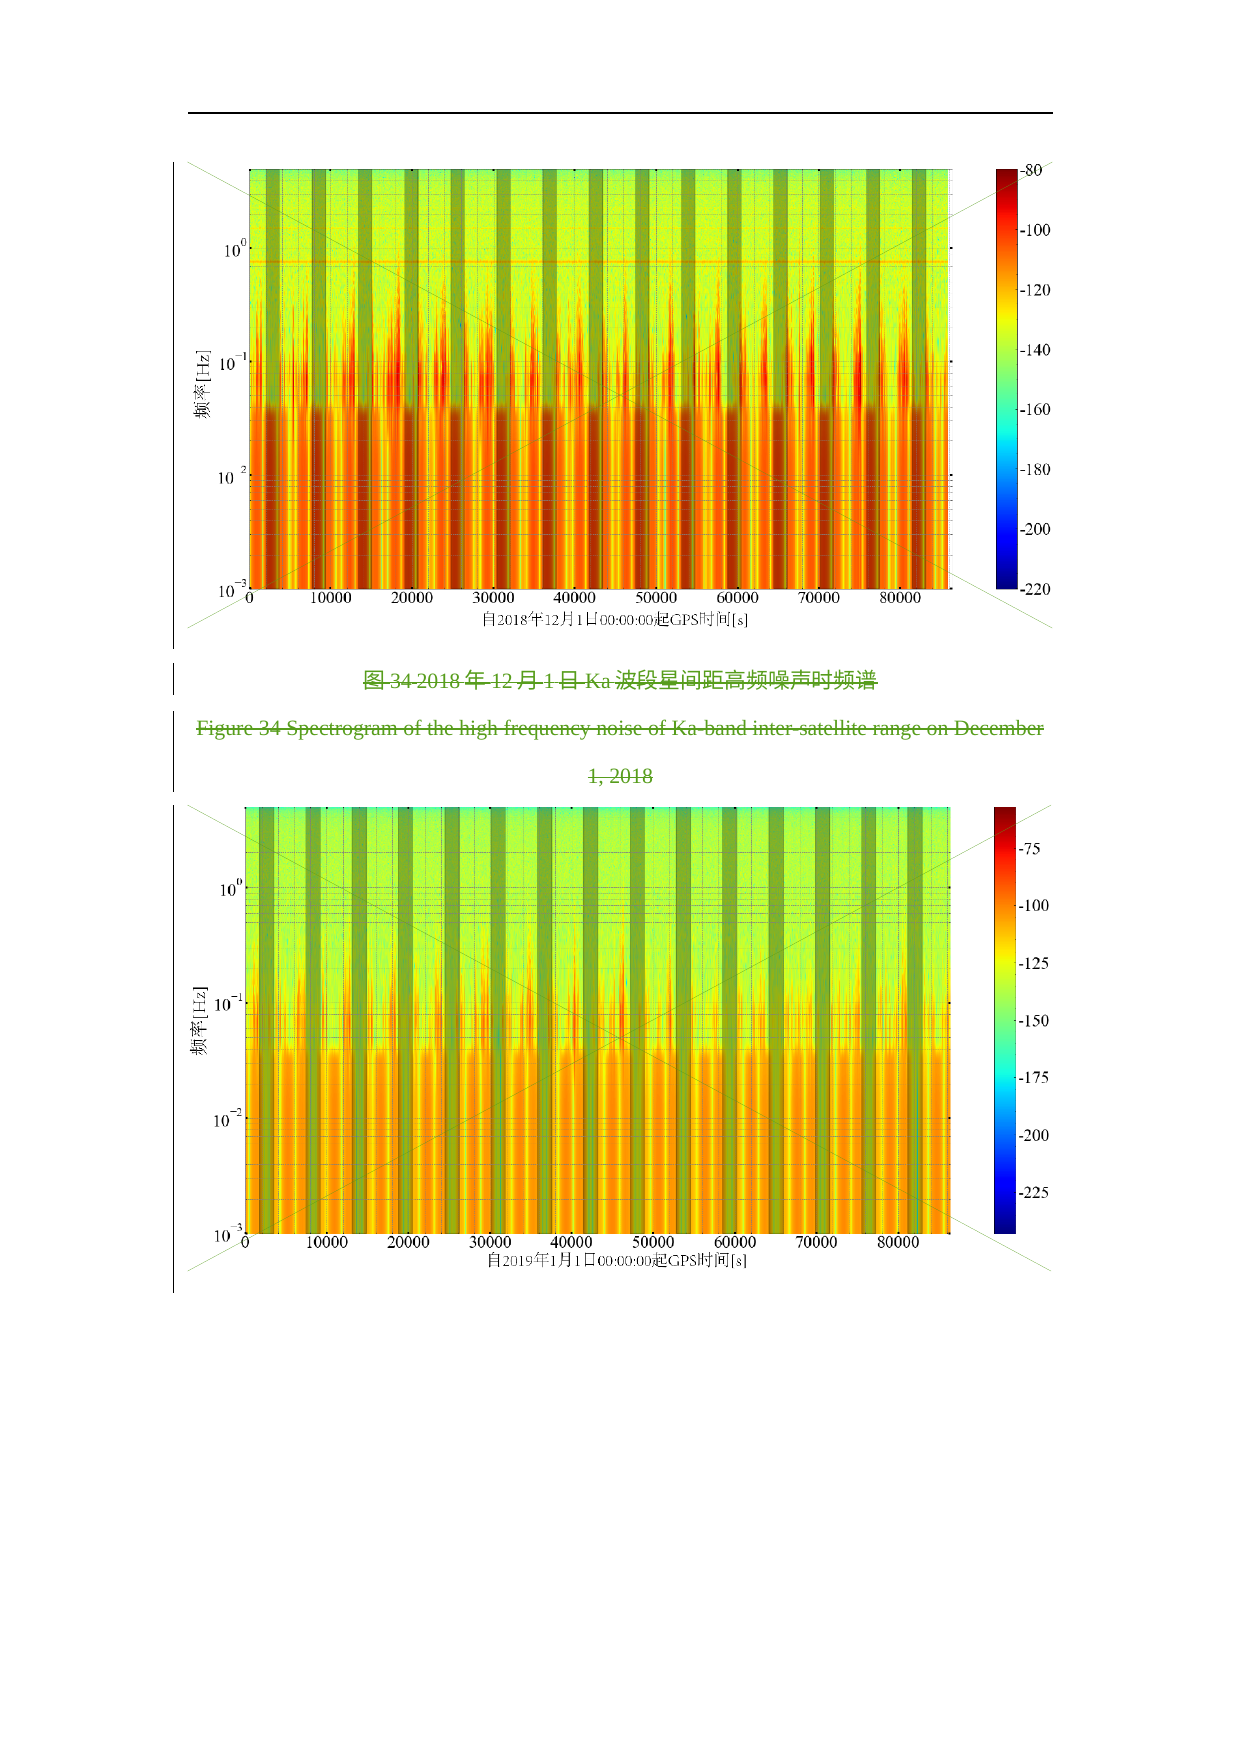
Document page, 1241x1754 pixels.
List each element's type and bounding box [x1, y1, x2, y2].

picture [190, 805, 1049, 1037]
picture [188, 1039, 1050, 1272]
picture [622, 163, 1053, 627]
picture [187, 163, 617, 627]
picture [622, 806, 1052, 1270]
picture [188, 396, 1051, 629]
picture [190, 162, 1050, 394]
picture [187, 806, 617, 1270]
